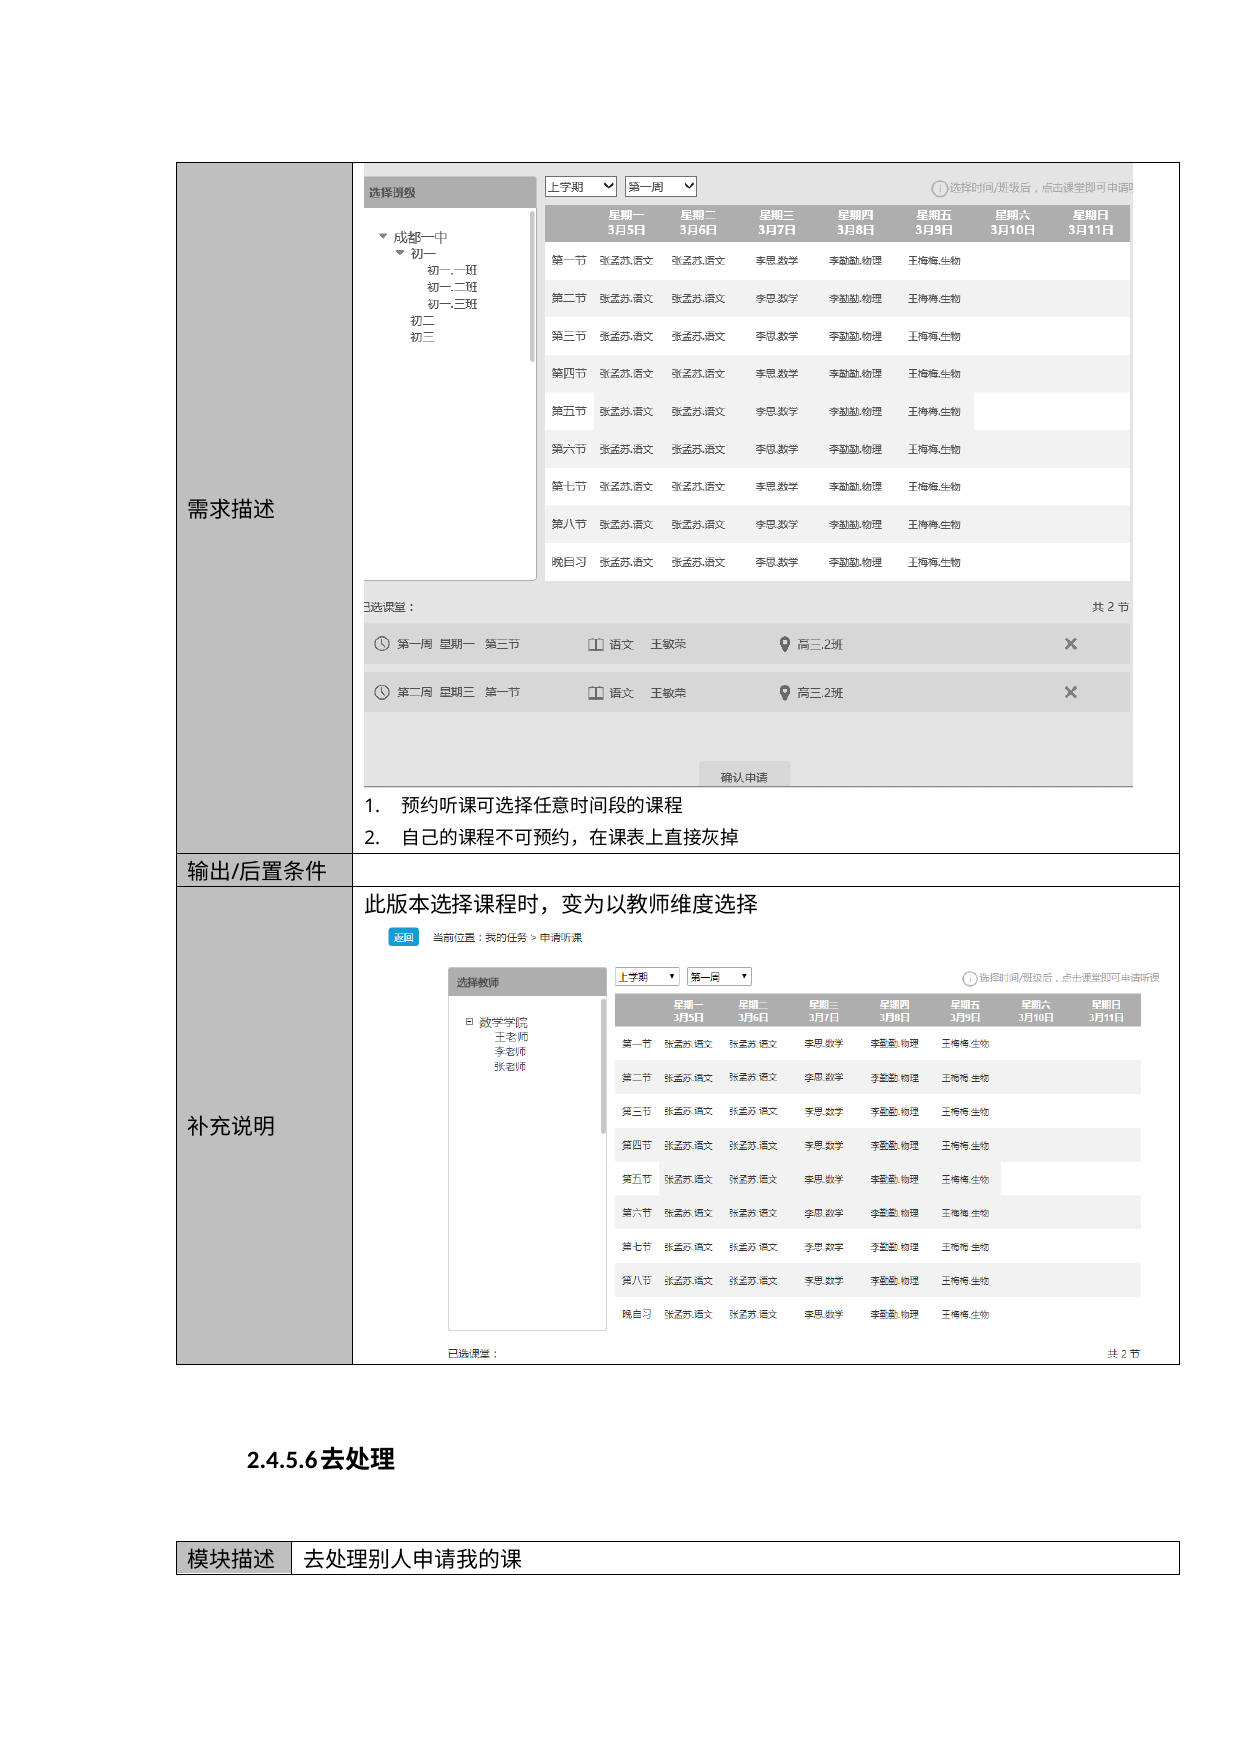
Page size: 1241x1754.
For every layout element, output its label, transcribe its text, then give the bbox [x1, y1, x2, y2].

table_cell 补充说明 [177, 887, 352, 1364]
table_cell 此版本选择课程时，变为以教师维度选择 [353, 887, 1179, 1364]
table_header 去处理别人申请我的课 [292, 1542, 1179, 1573]
table_cell [353, 854, 1179, 886]
picture [364, 918, 1168, 1364]
table_header 模块描述 [177, 1542, 291, 1573]
subtitle 去处理 [247, 1425, 1053, 1490]
table_cell 需求描述 [177, 163, 352, 853]
table_cell 预约听课可选择任意时间段的课程 自己的课程不可预约，在课表上直接灰掉 [353, 163, 1179, 853]
picture [364, 163, 1134, 788]
table_cell 输出/后置条件 [177, 854, 352, 886]
